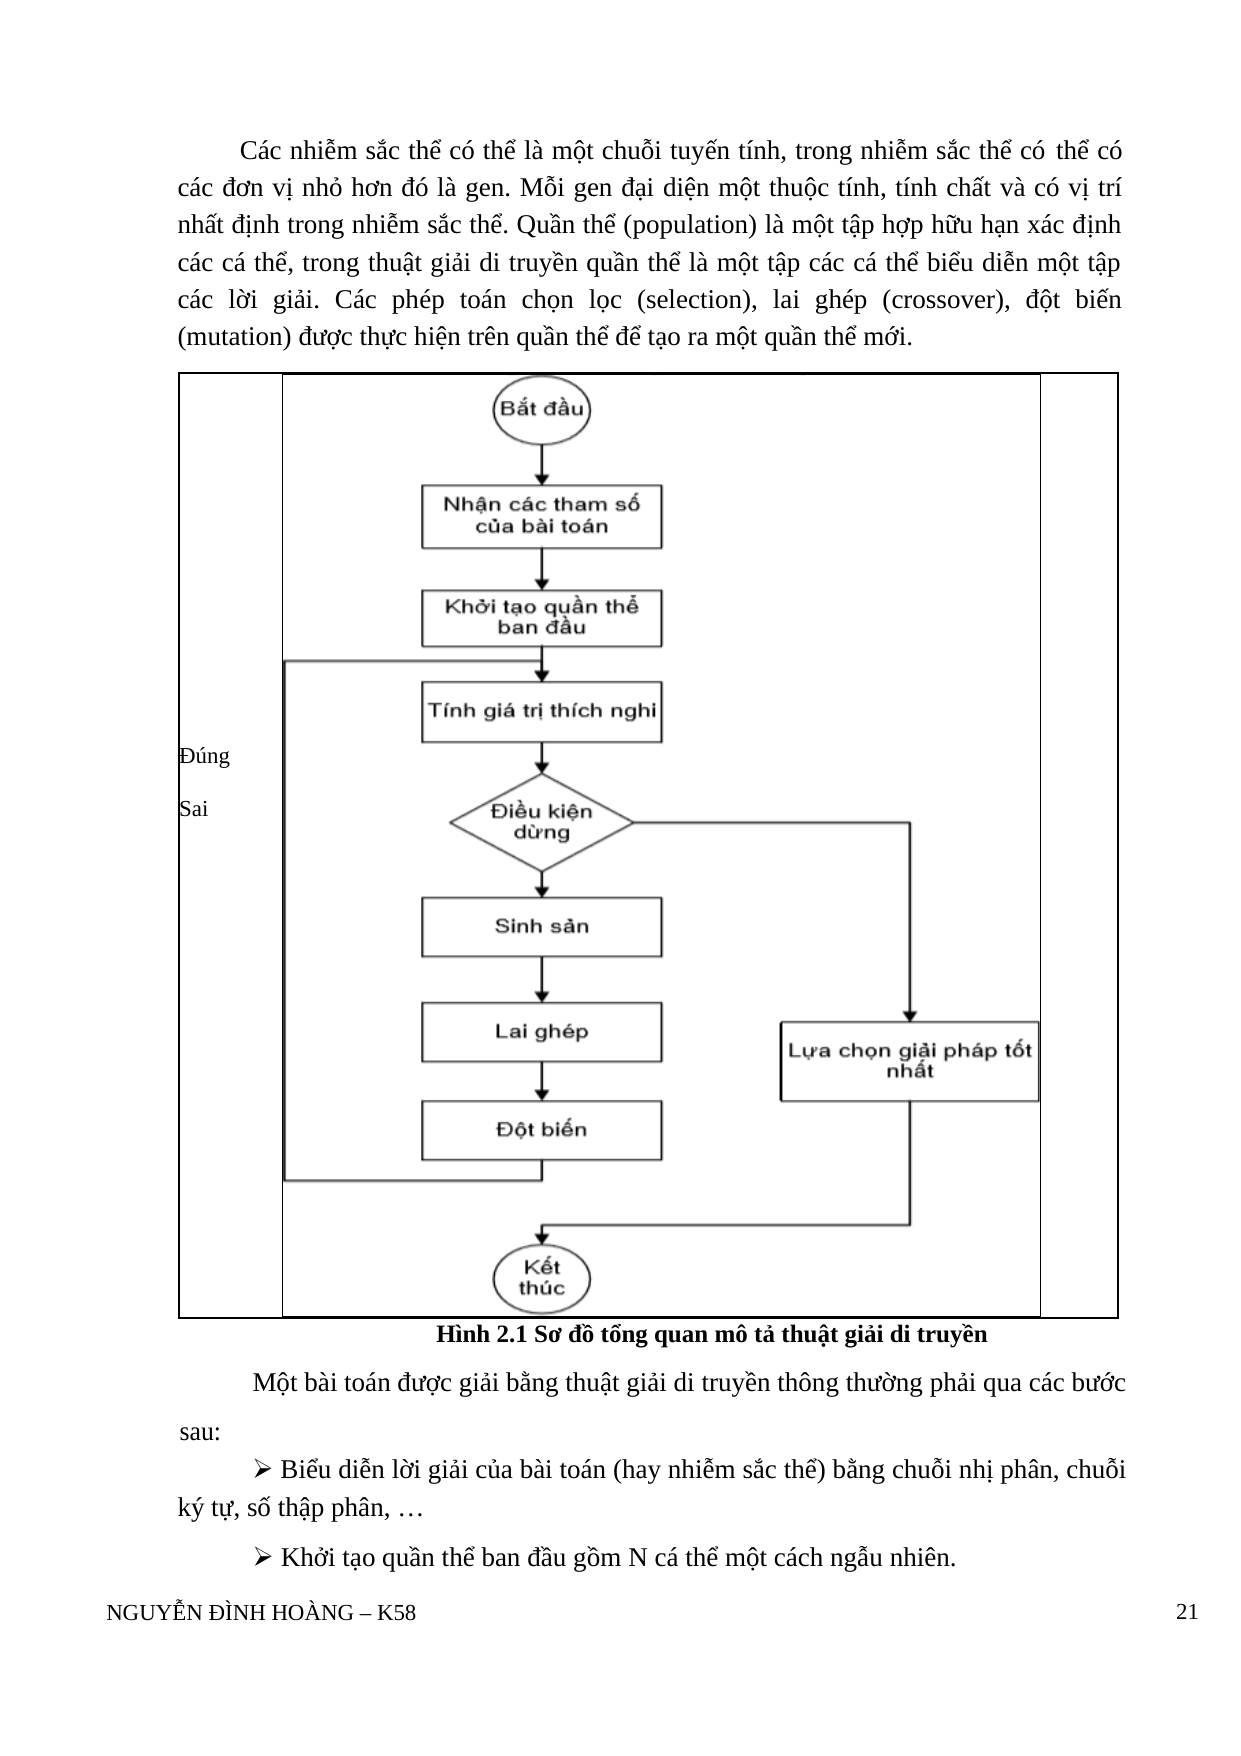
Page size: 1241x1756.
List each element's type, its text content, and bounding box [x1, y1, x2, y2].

text sau: [89, 1415, 221, 1446]
text Một bài toán được giải bằng thuật giải di truyền thông thường phải qua các bước [252, 1366, 1198, 1397]
text Các nhiễm sắc thể có thể là một chuỗi tuyến tính, trong nhiễm sắc thể có thể có các đơn vị nhỏ hơn đó là gen. Mỗi gen đại diện một thuộc tính, tính chất và có vị trí nhất định trong nhiễm sắc thể. Quần thể (population) là một tập hợp hữu hạn xác định các cá thể, trong thuật giải di truyền quần thể là một tập các cá thể biểu diễn một tập các lời giải. Các phép toán chọn lọc (selection), lai ghép (crossover), đột biến (mutation) được thực hiện trên quần thể để tạo ra một quần thể mới. [177, 134, 1123, 351]
list Khởi tạo quần thể ban đầu gồm N cá thể một cách ngẫu nhiên. [252, 1541, 1198, 1572]
text Hình 2.1 Sơ đồ tổng quan mô tả thuật giải di truyền [225, 366, 1198, 1348]
list Biểu diễn lời giải của bài toán (hay nhiễm sắc thể) bằng chuỗi nhị phân, chuỗi [252, 1453, 1198, 1484]
text ký tự, số thập phân, … [177, 1491, 1198, 1522]
